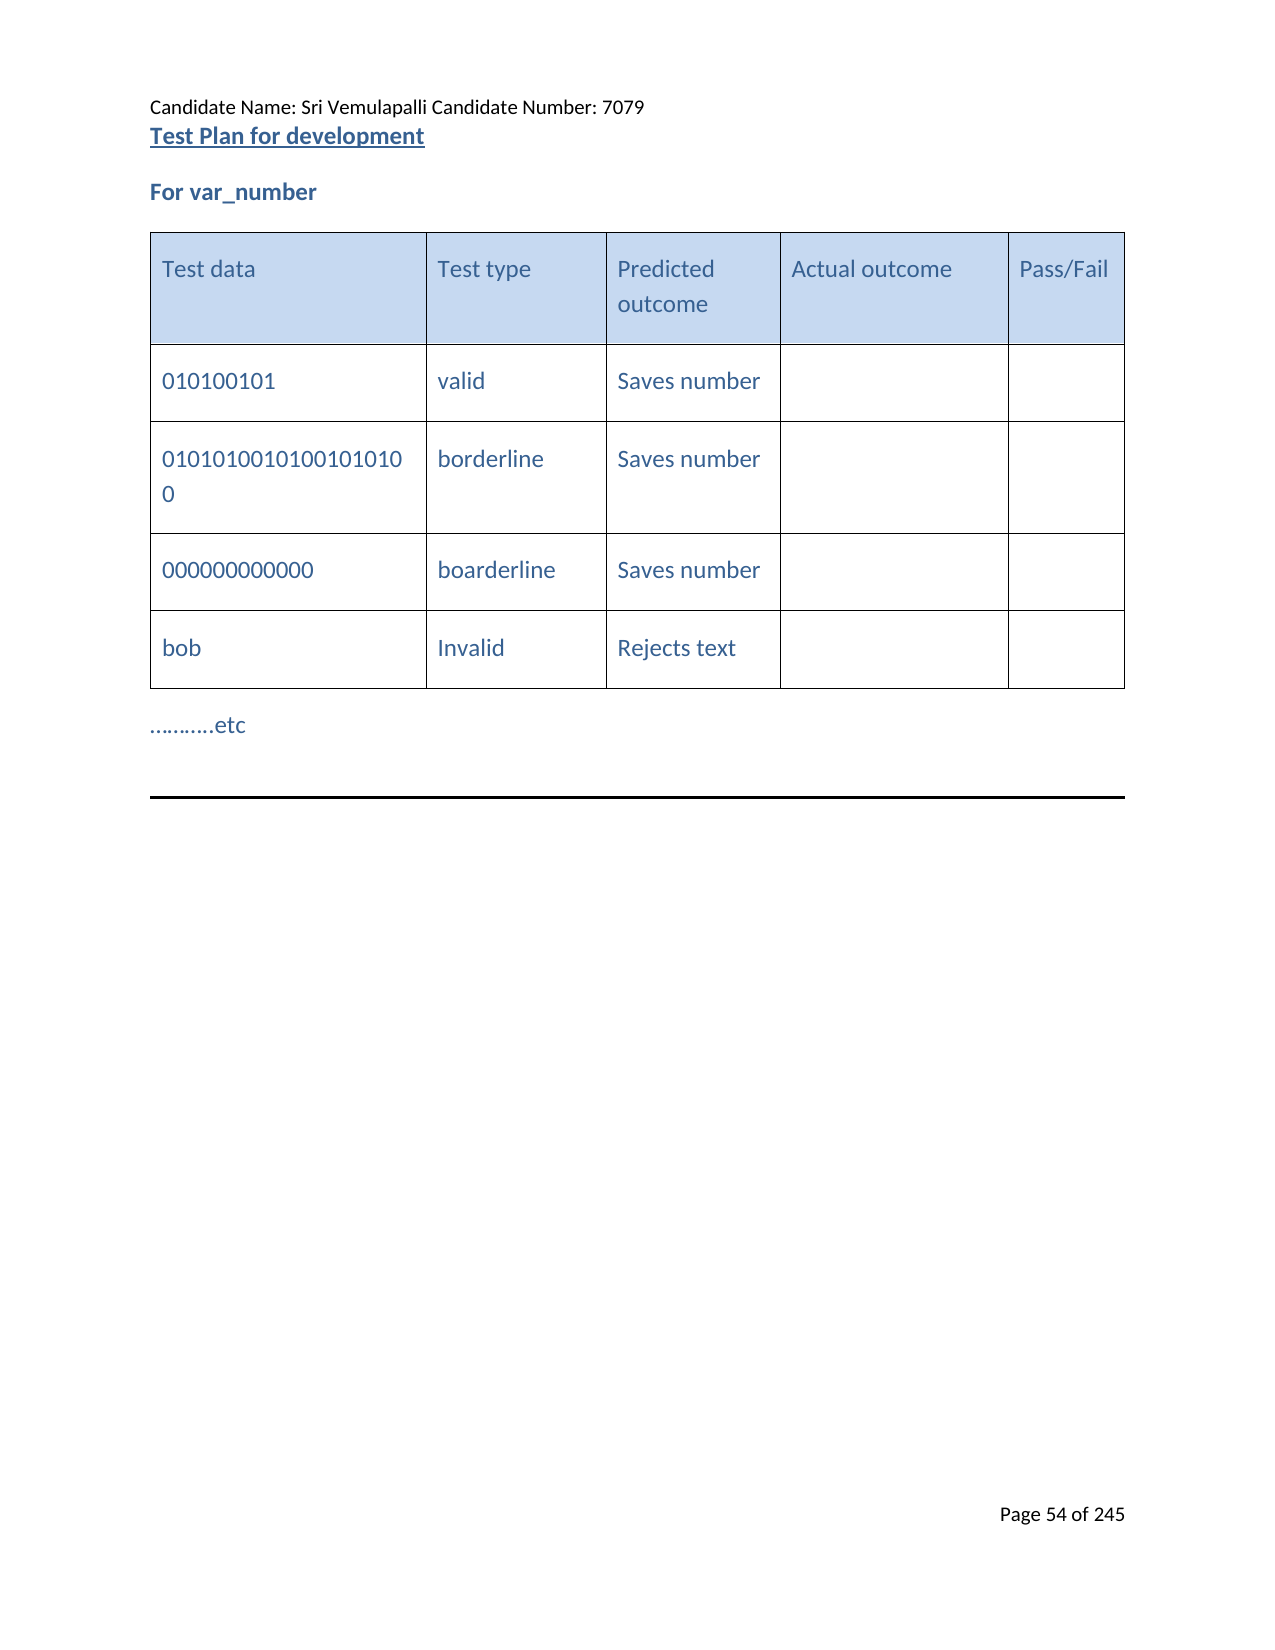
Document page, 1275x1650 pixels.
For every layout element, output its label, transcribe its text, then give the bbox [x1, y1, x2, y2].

table_cell 01010100101001010100 [151, 422, 426, 533]
table_cell Rejects text [607, 611, 780, 688]
table_cell valid [427, 345, 606, 421]
table_header Pass/Fail [1009, 233, 1124, 343]
table_cell [781, 611, 1008, 688]
text Test Plan for development [150, 120, 1125, 151]
table_cell Saves number [607, 422, 780, 533]
text ………..etc [150, 709, 1125, 740]
table_cell Invalid [427, 611, 606, 688]
table_cell [781, 345, 1008, 421]
table_cell [781, 422, 1008, 533]
table_header Predicted outcome [607, 233, 780, 343]
table_cell 000000000000 [151, 534, 426, 610]
table_header Test type [427, 233, 606, 343]
table_cell Saves number [607, 345, 780, 421]
table_cell [1009, 611, 1124, 688]
table_cell borderline [427, 422, 606, 533]
table_header Actual outcome [781, 233, 1008, 343]
table_cell [1009, 534, 1124, 610]
table_cell Saves number [607, 534, 780, 610]
table_cell bob [151, 611, 426, 688]
table_cell boarderline [427, 534, 606, 610]
table_cell 010100101 [151, 345, 426, 421]
text For var_number [150, 176, 1125, 206]
table_cell [781, 534, 1008, 610]
table_cell [1009, 422, 1124, 533]
table_header Test data [151, 233, 426, 343]
table_cell [1009, 345, 1124, 421]
